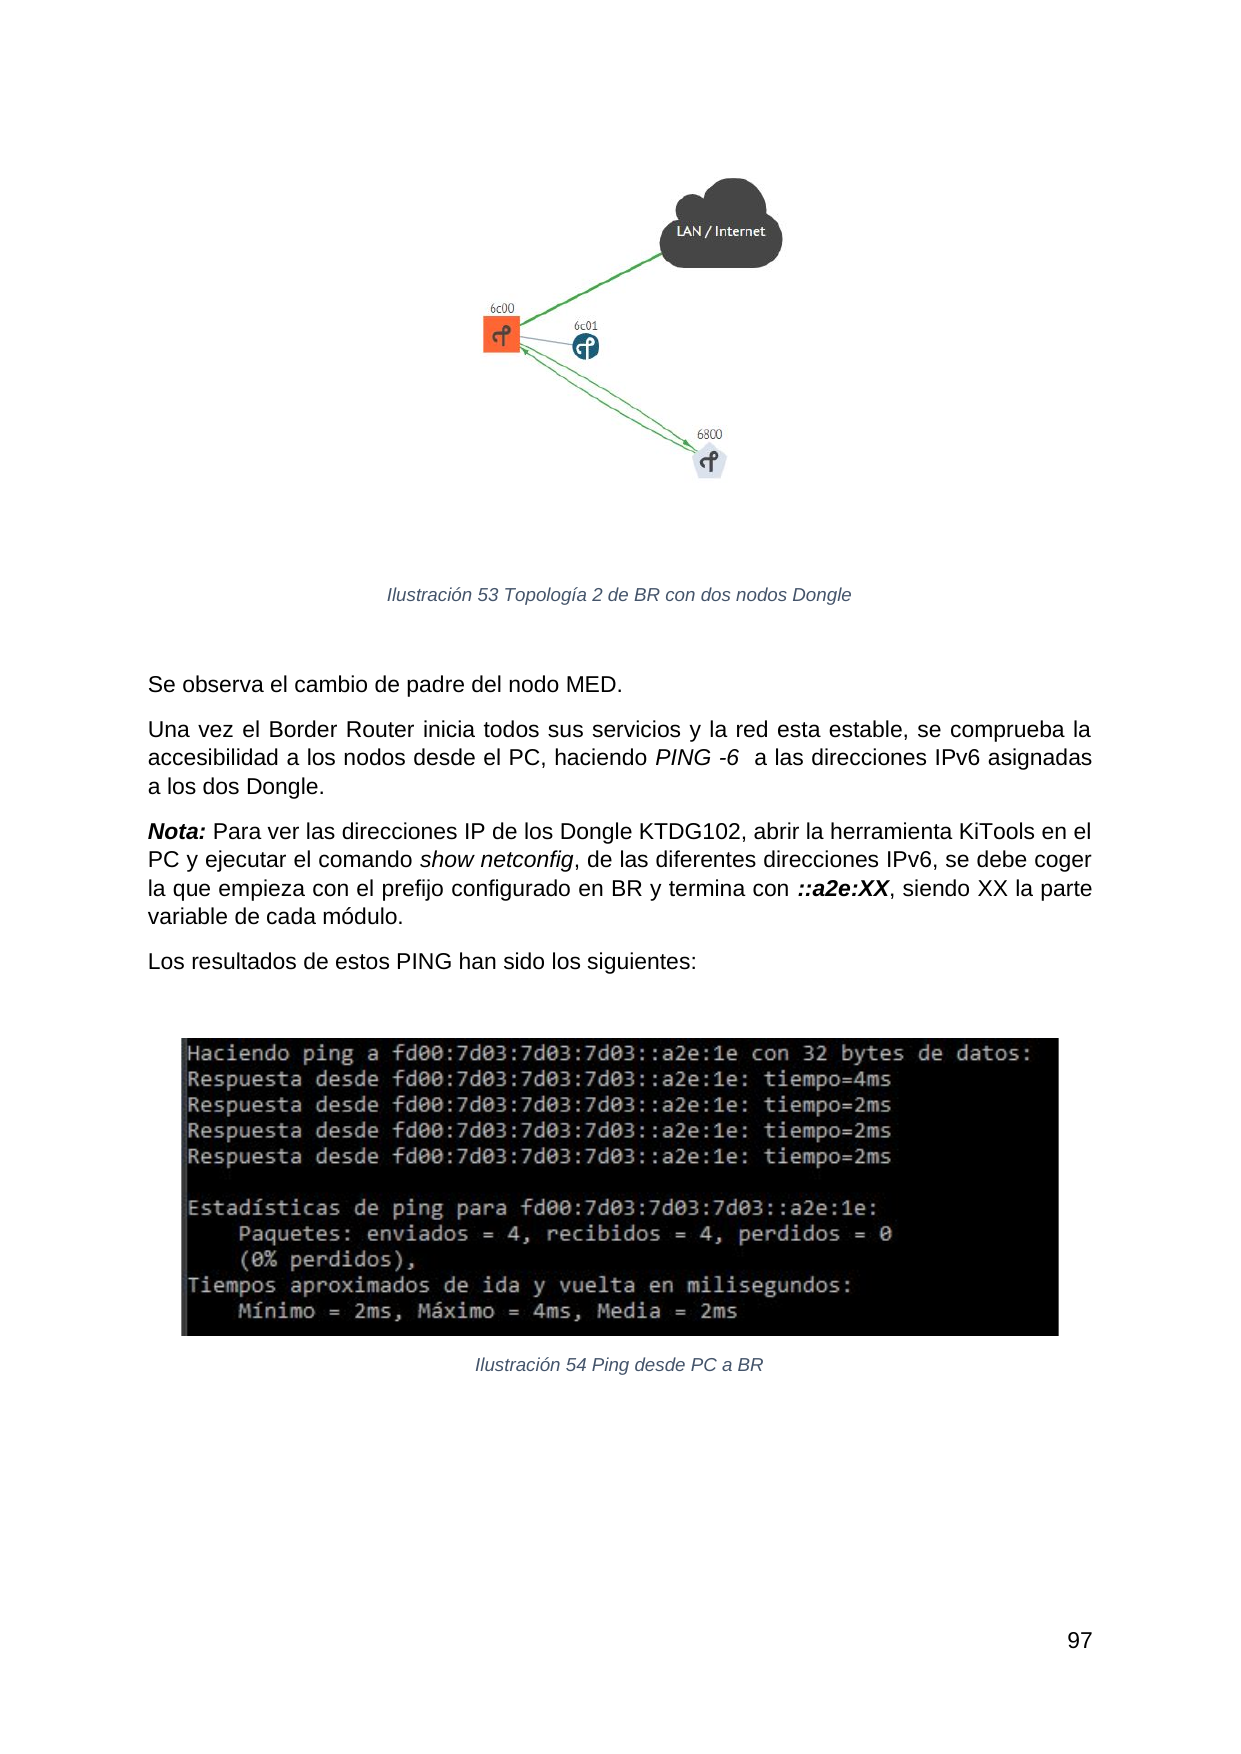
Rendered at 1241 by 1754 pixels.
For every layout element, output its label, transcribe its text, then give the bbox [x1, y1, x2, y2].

text Los resultados de estos PING han sido los siguientes: [148, 948, 1092, 975]
text Se observa el cambio de padre del nodo MED. [148, 671, 1092, 697]
picture [377, 147, 863, 565]
text Nota: Para ver las direcciones IP de los Dongle KTDG102, abrir la herramienta KiTools en el PC y ejecutar el comando show netconfig, de las diferentes direcciones IPv6, se debe coger la que empieza con el prefijo configurado en BR y termina con ::a2e:XX, siendo XX la parte variable de cada módulo. [148, 818, 1092, 929]
text Una vez el Border Router inicia todos sus servicios y la red esta estable, se comprueba la accesibilidad a los nodos desde el PC, haciendo PING -6 a las direcciones IPv6 asignadas a los dos Dongle. [148, 716, 1092, 799]
picture [181, 1038, 1059, 1336]
